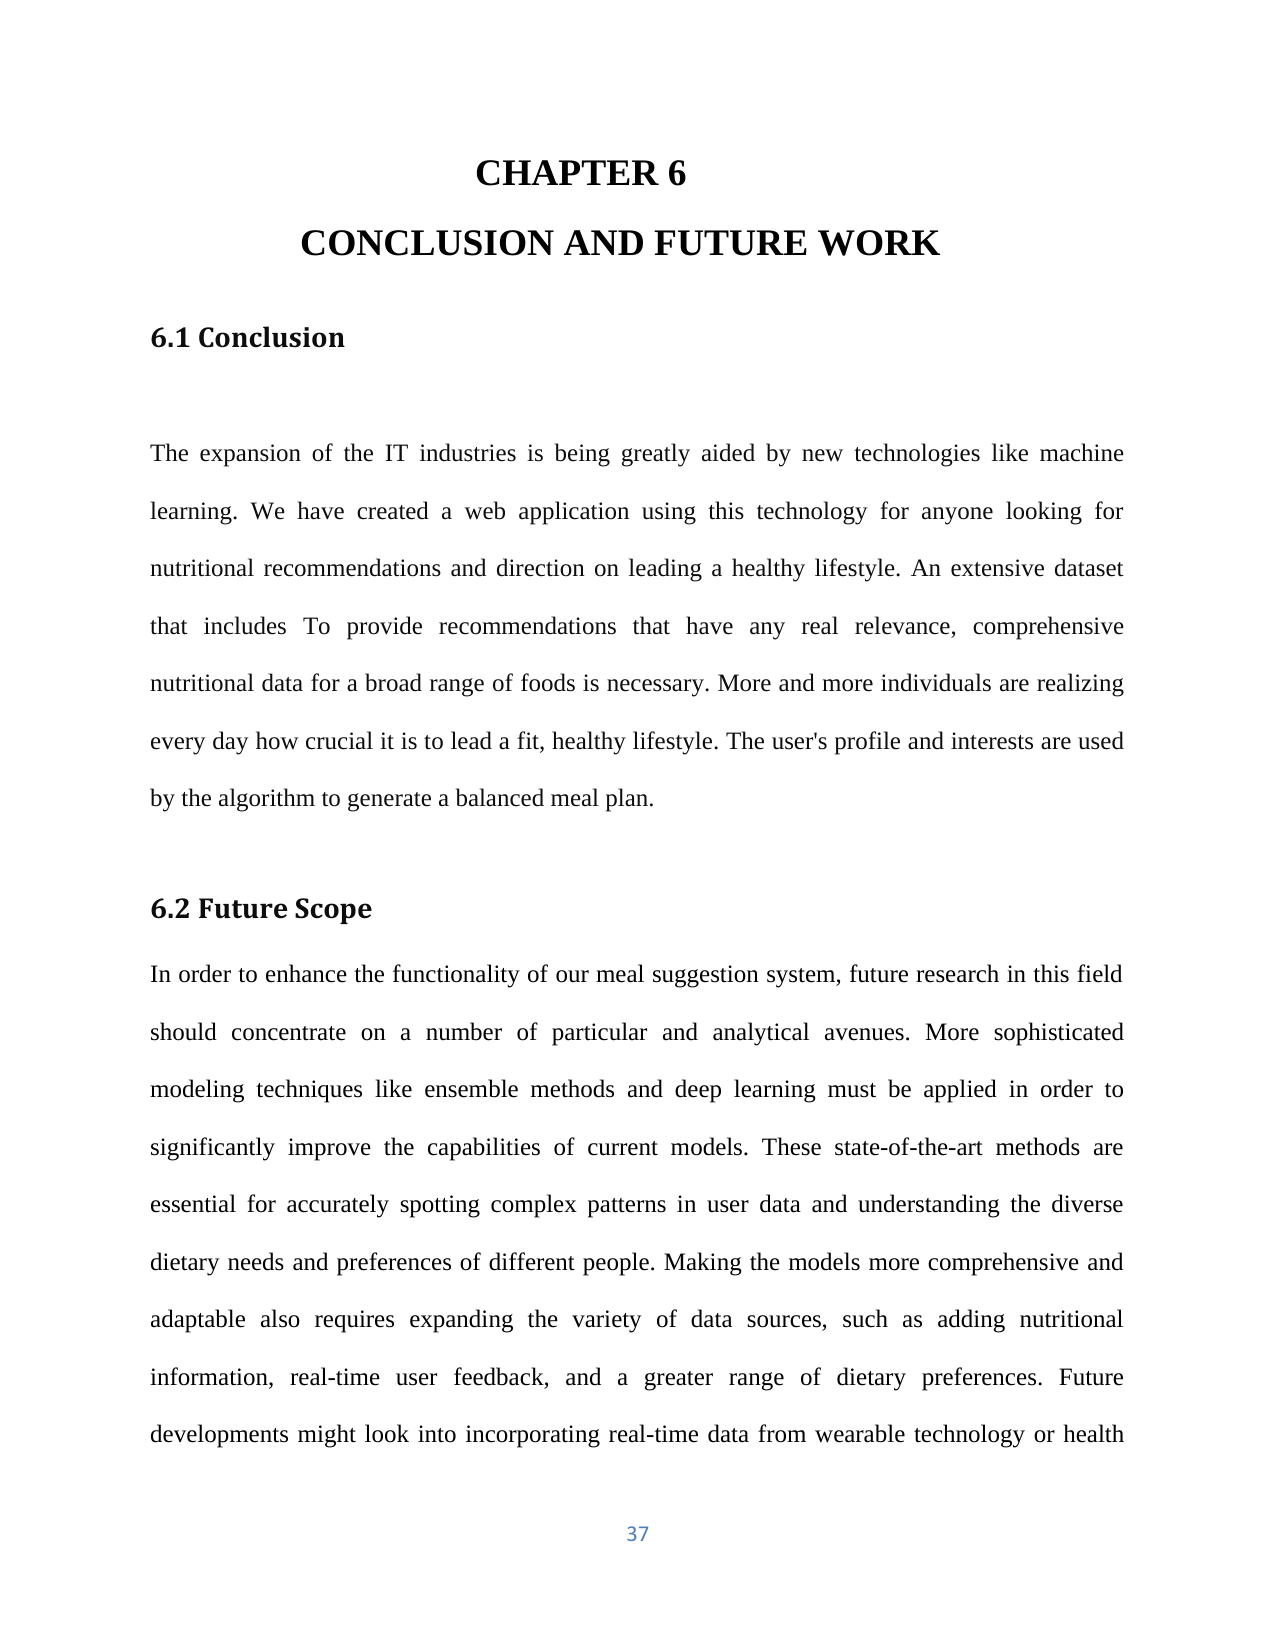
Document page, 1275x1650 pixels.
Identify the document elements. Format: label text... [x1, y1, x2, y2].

text CHAPTER 6 [150, 150, 1125, 193]
text CONCLUSION AND FUTURE WORK [300, 220, 1125, 263]
subtitle 6.1 Conclusion [150, 320, 1125, 354]
subtitle 6.2 Future Scope [150, 891, 1125, 925]
subtitle The expansion of the IT industries is being greatly aided by new technologies like machine learning. We have created a web application using this technology for anyone looking for nutritional recommendations and direction on leading a healthy lifestyle. An extensive dataset that includes To provide recommendations that have any real relevance, comprehensive nutritional data for a broad range of foods is necessary. More and more individuals are realizing every day how crucial it is to lead a fit, healthy lifestyle. The user's profile and interests are used by the algorithm to generate a balanced meal plan. [150, 438, 1125, 812]
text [150, 959, 1125, 1448]
